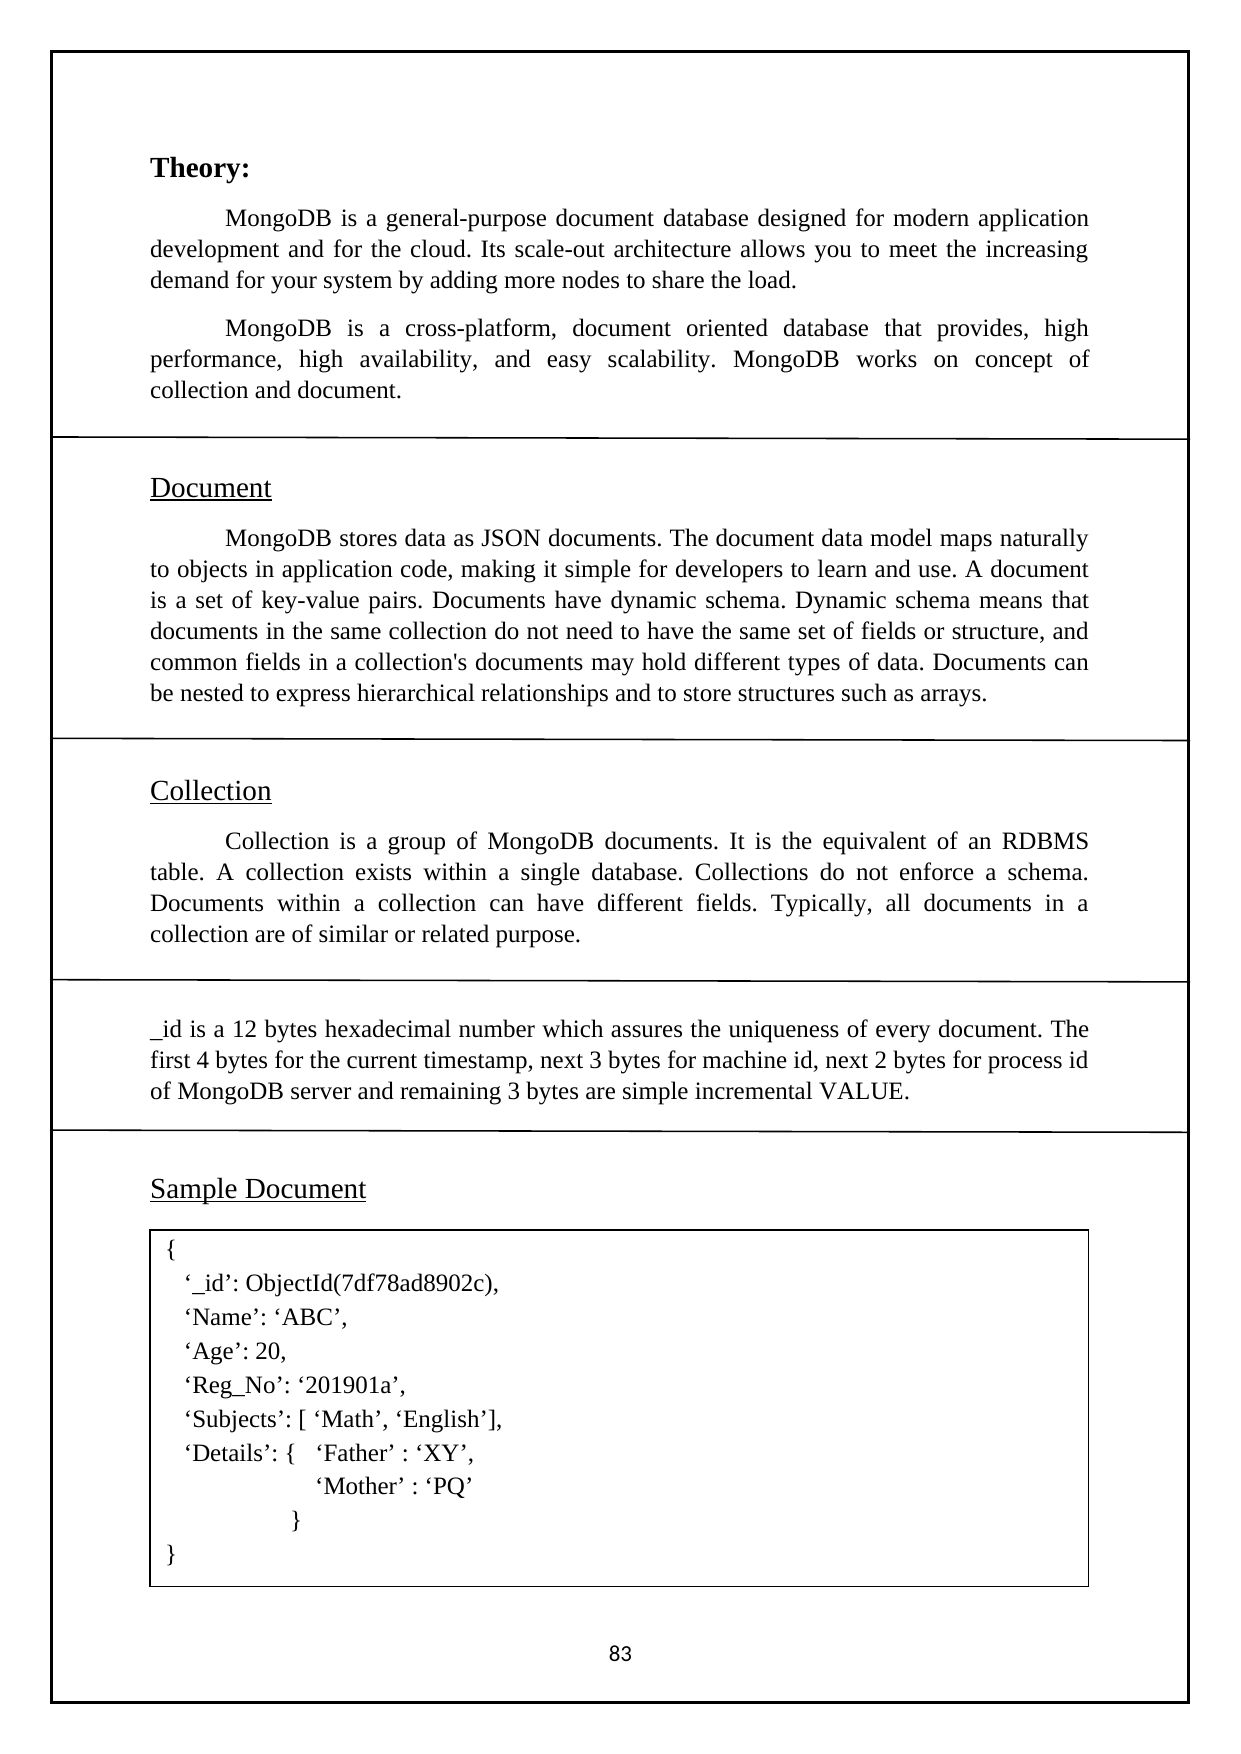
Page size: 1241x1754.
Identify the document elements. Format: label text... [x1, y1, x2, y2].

text Document [150, 470, 1090, 504]
text MongoDB is a general-purpose document database designed for modern application development and for the cloud. Its scale-out architecture allows you to meet the increasing demand for your system by adding more nodes to share the load. [150, 203, 1090, 294]
text Collection [150, 773, 1090, 807]
text Collection is a group of MongoDB documents. It is the equivalent of an RDBMS table. A collection exists within a single database. Collections do not enforce a schema. Documents within a collection can have different fields. Typically, all documents in a collection are of similar or related purpose. [150, 826, 1090, 948]
text Sample Document [150, 1172, 1090, 1205]
text Theory: [150, 150, 1090, 183]
text _id is a 12 bytes hexadecimal number which assures the uniqueness of every document. The first 4 bytes for the current timestamp, next 3 bytes for machine id, next 2 bytes for process id of MongoDB server and remaining 3 bytes are simple incremental VALUE. [150, 1014, 1090, 1105]
text MongoDB is a cross-platform, document oriented database that provides, high performance, high availability, and easy scalability. MongoDB works on concept of collection and document. [150, 313, 1090, 403]
text MongoDB stores data as JSON documents. The document data model maps naturally to objects in application code, making it simple for developers to learn and use. A document is a set of key-value pairs. Documents have dynamic schema. Dynamic schema means that documents in the same collection do not need to have the same set of fields or structure, and common fields in a collection's documents may hold different types of data. Documents can be nested to express hierarchical relationships and to store structures such as arrays. [150, 523, 1090, 707]
